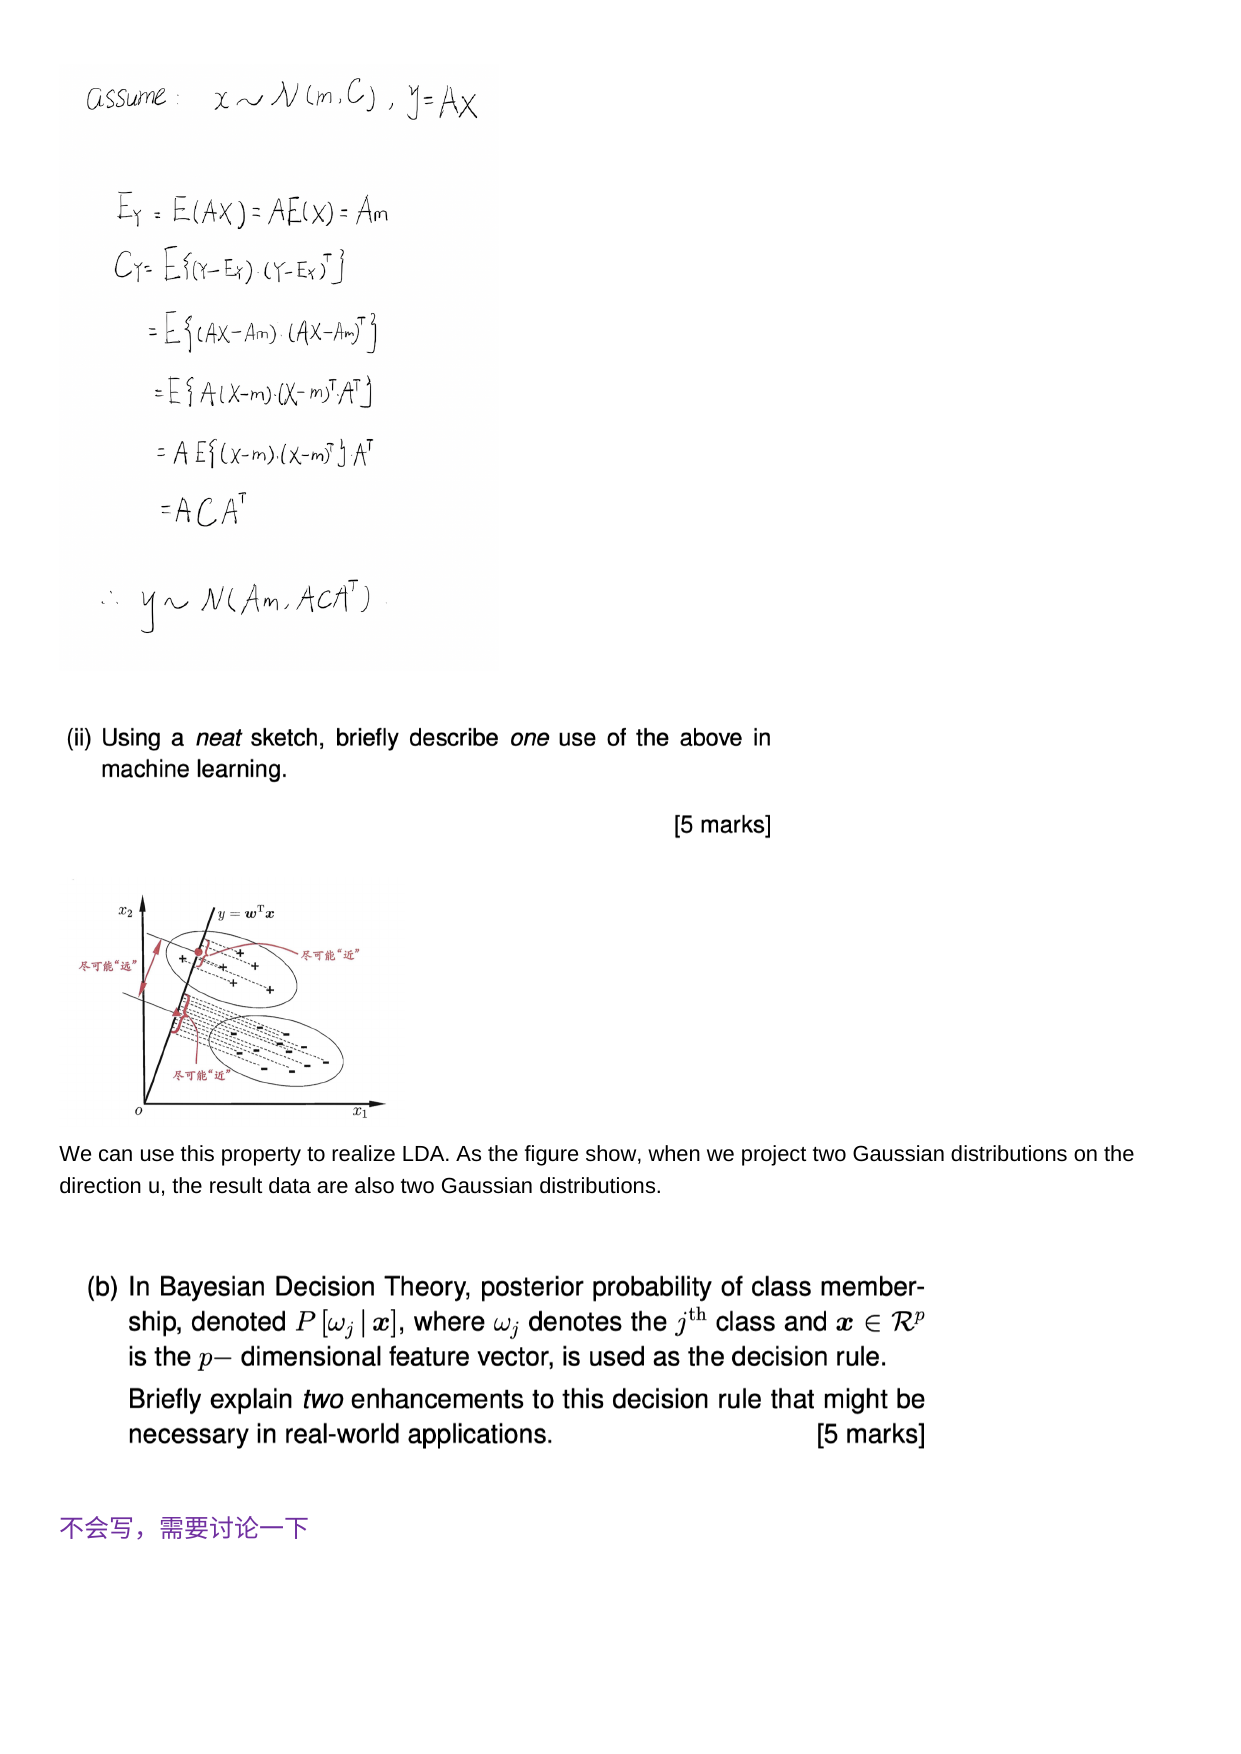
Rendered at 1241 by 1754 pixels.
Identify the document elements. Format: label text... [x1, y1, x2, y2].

picture [59, 64, 499, 671]
picture [59, 1267, 947, 1468]
picture [59, 877, 405, 1127]
picture [59, 714, 785, 846]
text We can use this property to realize LDA. As the figure show, when we project two Gaussian distributions on the direction u, the result data are also two Gaussian distributions. [59, 1137, 1181, 1202]
text 不会写，需要讨论一下 [59, 1494, 1181, 1559]
